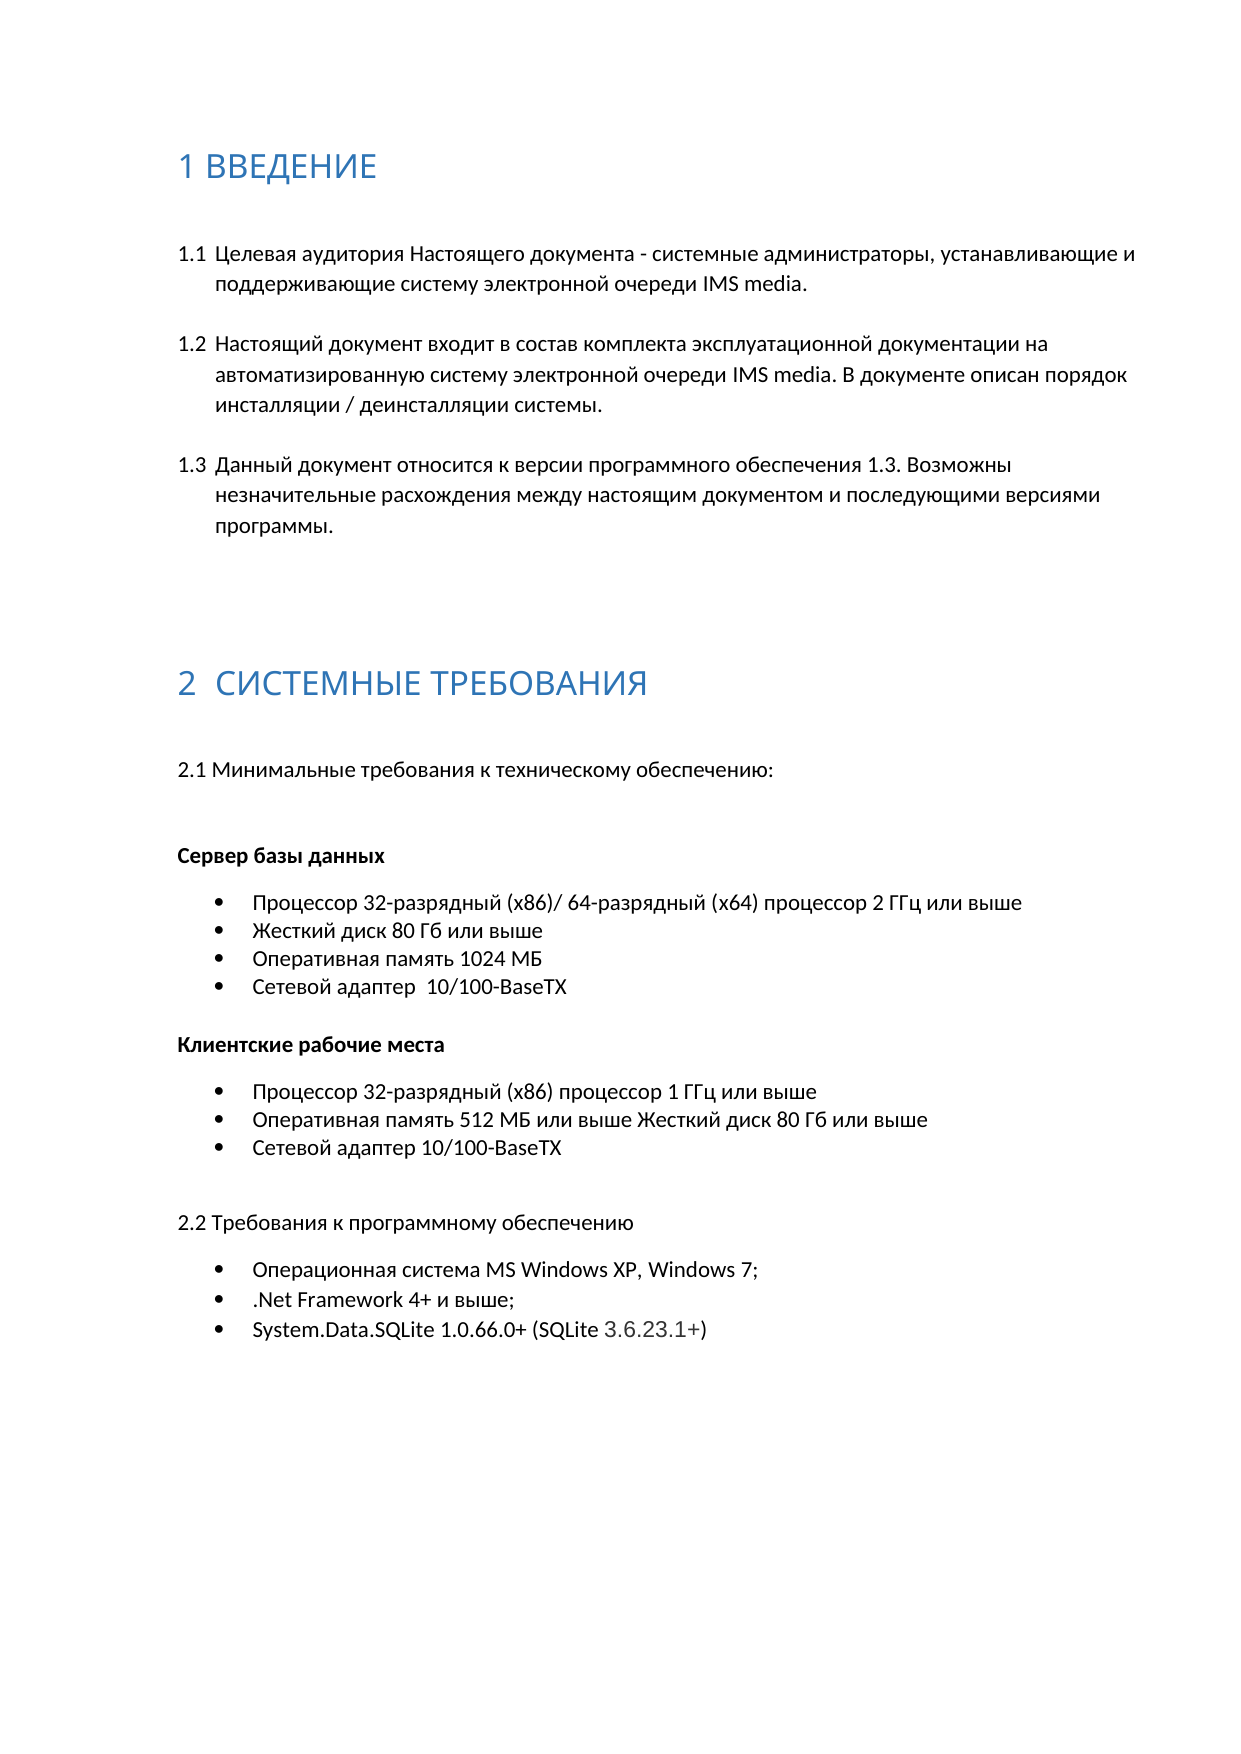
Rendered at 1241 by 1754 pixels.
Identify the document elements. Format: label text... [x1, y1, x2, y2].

list Процессор 32-разрядный (x86)/ 64-разрядный (x64) процессор 2 ГГц или выше [215, 888, 1152, 916]
list .Net Framework 4+ и выше; [215, 1285, 1152, 1313]
list Операционная система MS Windows XP, Windows 7; [215, 1255, 1152, 1283]
list Сетевой адаптер 10/100-BaseTX [215, 972, 1152, 1000]
text Клиентские рабочие места [177, 1000, 1152, 1058]
list Оперативная память 512 МБ или выше Жесткий диск 80 Гб или выше [215, 1105, 1152, 1133]
list Жесткий диск 80 Гб или выше [215, 916, 1152, 944]
text 2.1 Минимальные требования к техническому обеспечению: [177, 756, 1152, 784]
list Сетевой адаптер 10/100-BaseTX [215, 1133, 1152, 1161]
text 2.2 Требования к программному обеспечению [177, 1208, 1152, 1236]
subtitle СИСТЕМНЫЕ ТРЕБОВАНИЯ [177, 660, 1152, 705]
list System.Data.SQLite 1.0.66.0+ (SQLite 3.6.23.1+) [215, 1315, 1152, 1343]
list Настоящий документ входит в состав комплекта эксплуатационной документации на автоматизированную систему электронной очереди IMS media. В документе описан порядок инсталляции / деинсталляции системы. [177, 329, 1152, 418]
text Сервер базы данных [177, 841, 1152, 869]
list Целевая аудитория Настоящего документа - системные администраторы, устанавливающие и поддерживающие систему электронной очереди IMS media. [177, 239, 1152, 297]
list Данный документ относится к версии программного обеспечения 1.3. Возможны незначительные расхождения между настоящим документом и последующими версиями программы. [177, 450, 1152, 539]
list Оперативная память 1024 МБ [215, 944, 1152, 972]
subtitle 1 ВВЕДЕНИЕ [177, 143, 1152, 188]
list Процессор 32-разрядный (x86) процессор 1 ГГц или выше [215, 1077, 1152, 1105]
